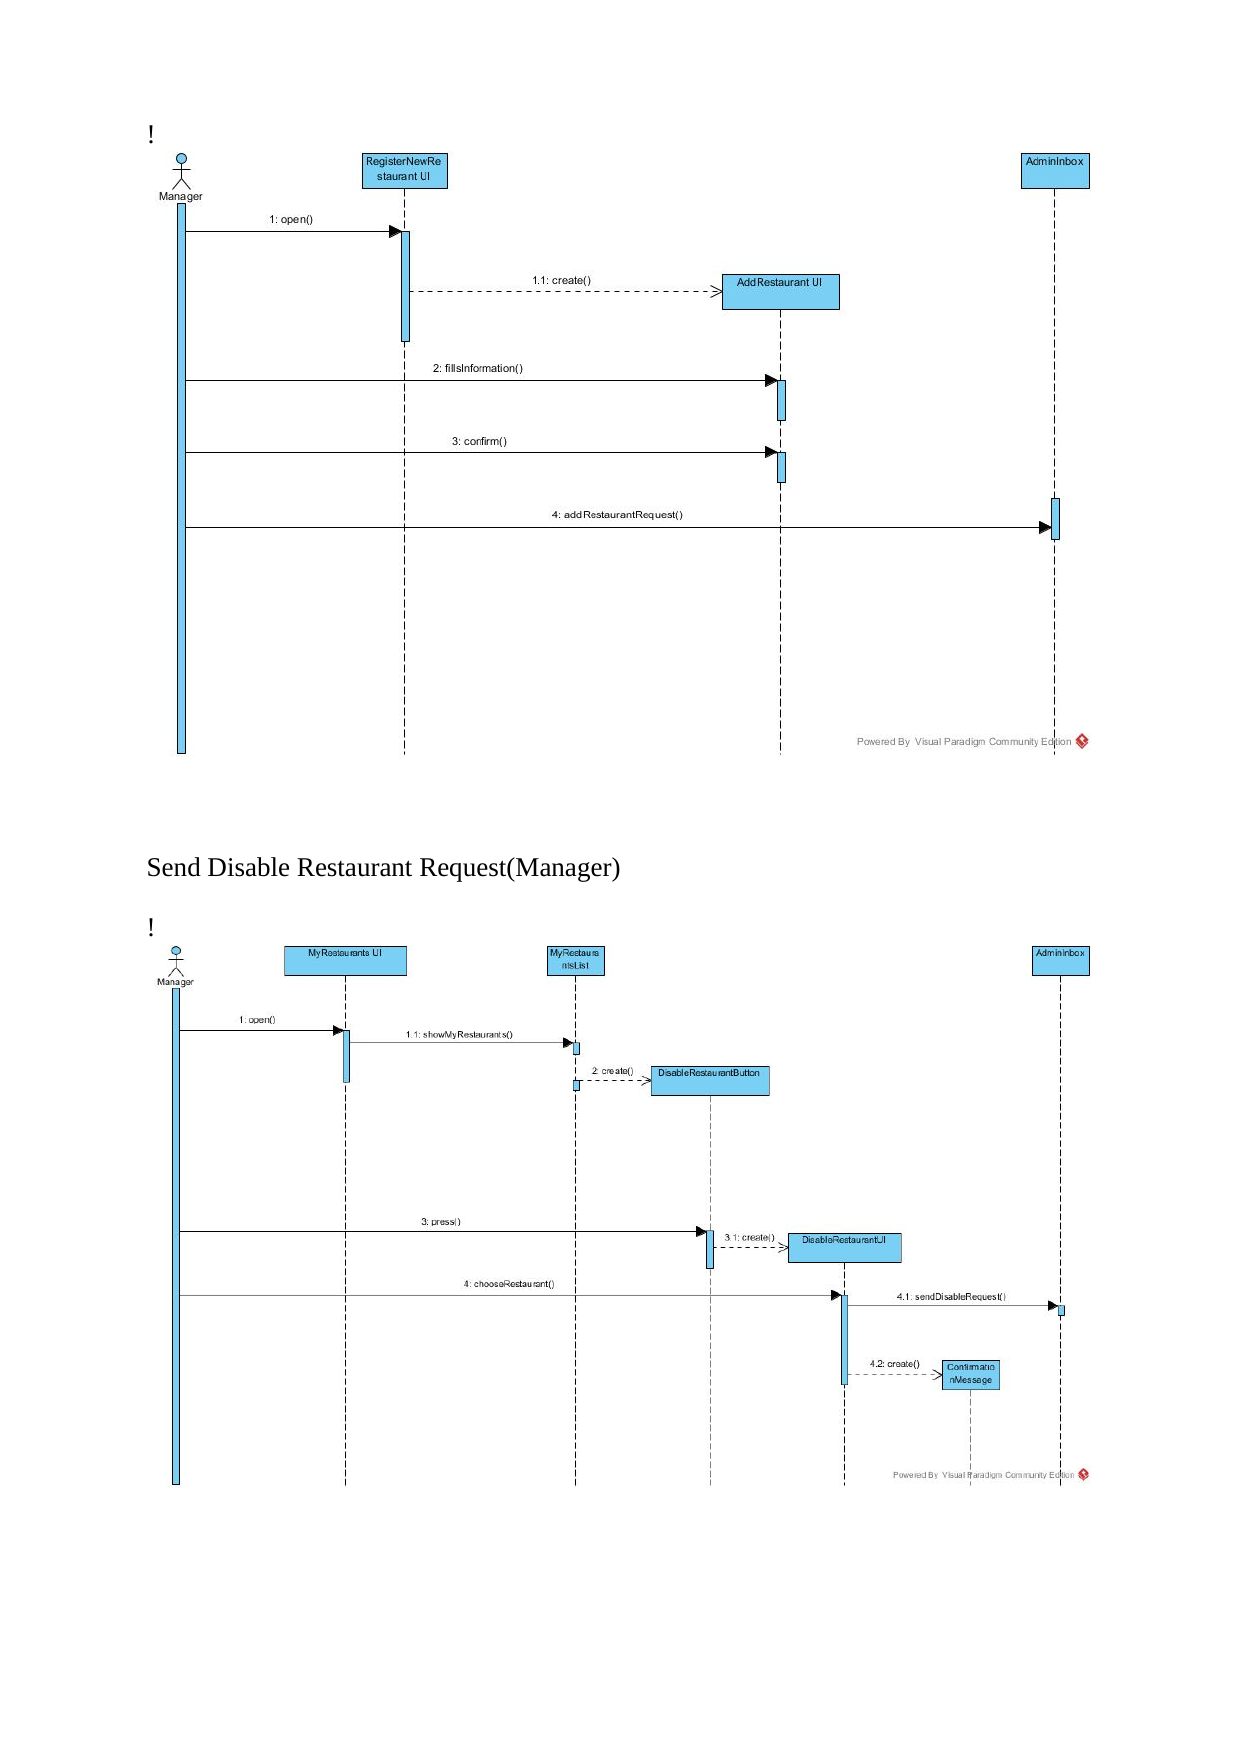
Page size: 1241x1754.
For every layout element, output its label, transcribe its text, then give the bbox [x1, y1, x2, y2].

picture [147, 151, 1093, 757]
picture [147, 945, 1093, 1488]
text Send Disable Restaurant Request(Manager) [146, 851, 1081, 882]
